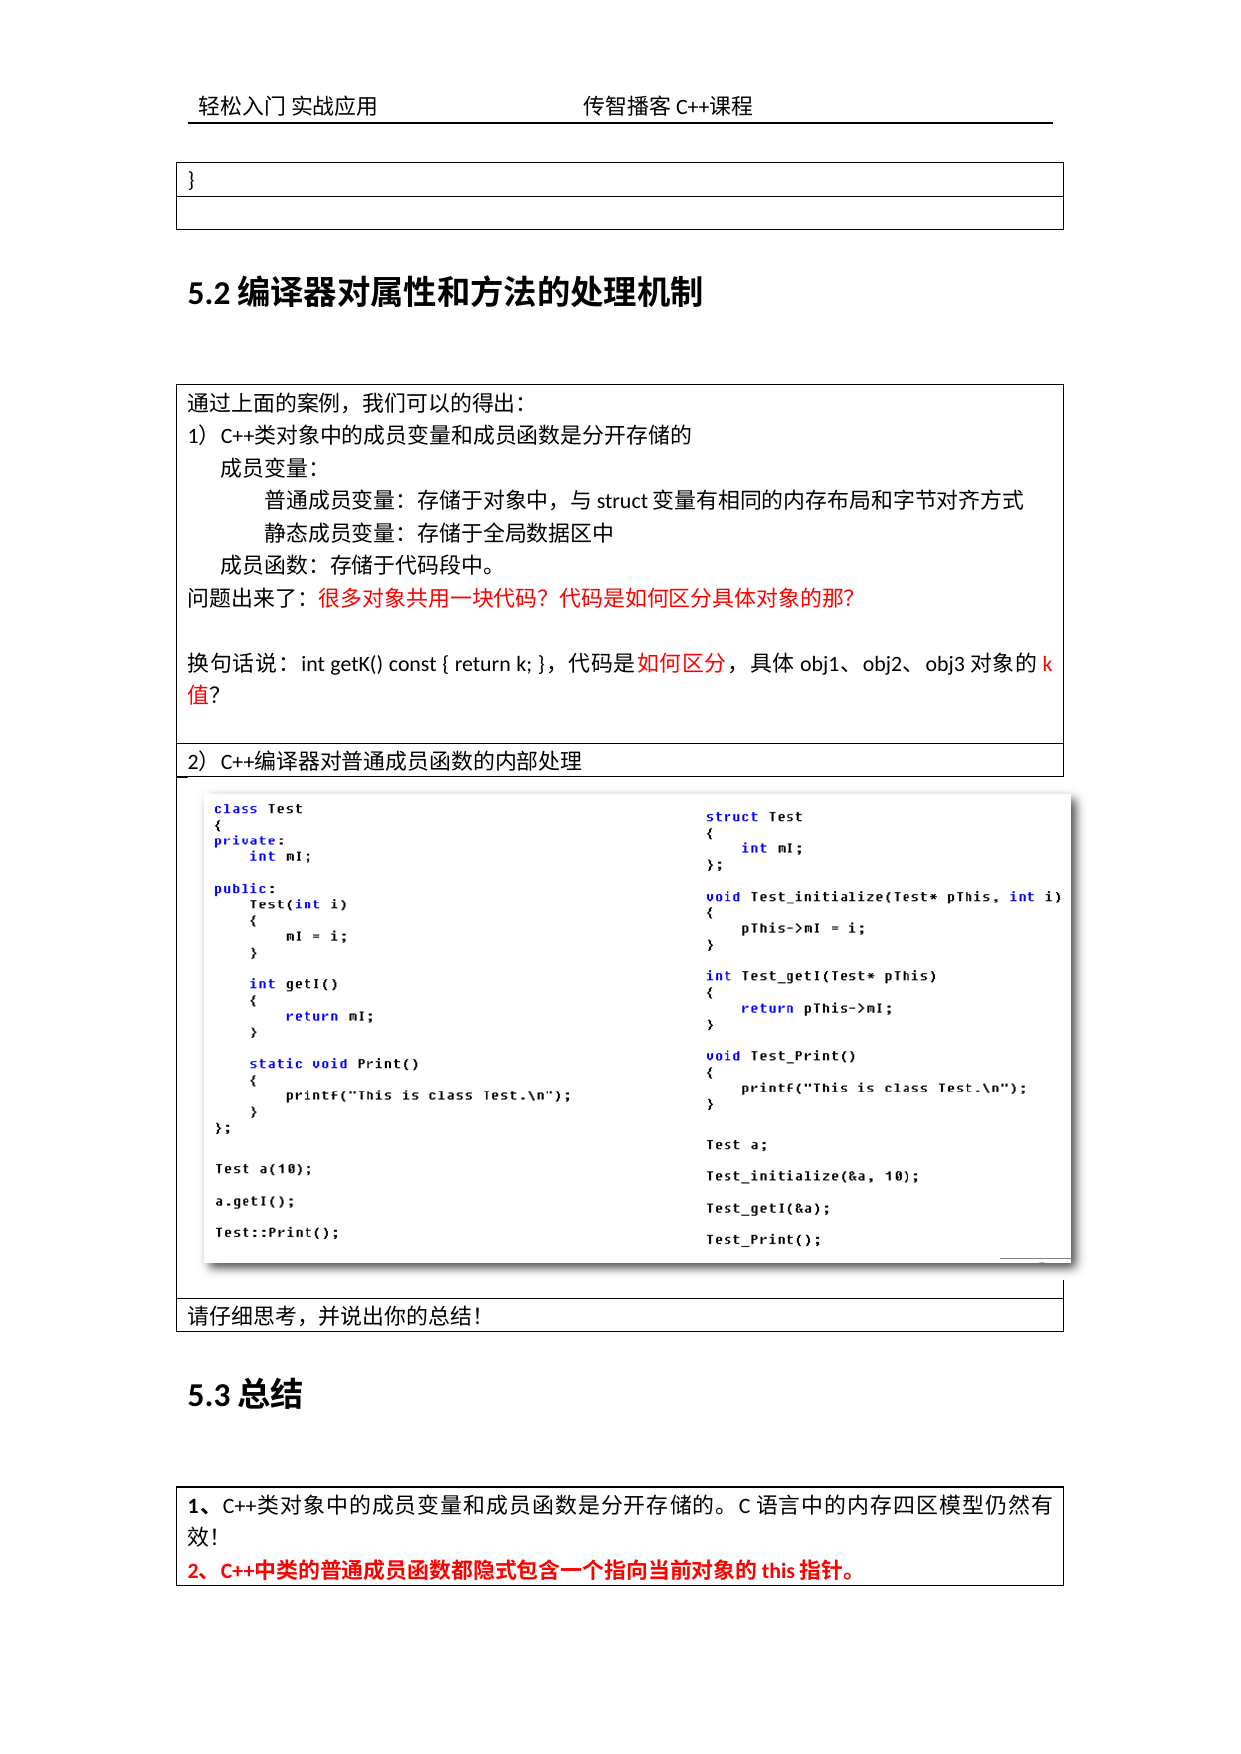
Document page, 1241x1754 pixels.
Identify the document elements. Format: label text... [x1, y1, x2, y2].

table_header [177, 1488, 1063, 1585]
subtitle 5.2编译器对属性和方法的处理机制 [187, 257, 1053, 322]
table_cell [177, 778, 1063, 1297]
table_cell [177, 197, 1063, 229]
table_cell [177, 163, 1063, 196]
table_header 通过上面的案例，我们可以的得出： 1）C++类对象中的成员变量和成员函数是分开存储的 成员变量： 普通成员变量：存储于对象中，与struct变量有相同的内存布局和字节对齐方式 静态成员变量：存储于全局数据区中 成员函数：存储于代码段中。 问题出来了：很多对象共用一块代码？代码是如何区分具体对象的那？ 换句话说：int getK() const { return k; }，代码是如何区分，具体obj1、obj2、obj3对象的k值？ [177, 385, 1063, 743]
subtitle 5.3总结 [187, 1359, 1053, 1424]
picture [187, 777, 1088, 1280]
table_cell 2）C++编译器对普通成员函数的内部处理 [177, 744, 1063, 776]
table_cell 请仔细思考，并说出你的总结！ [177, 1299, 1063, 1331]
